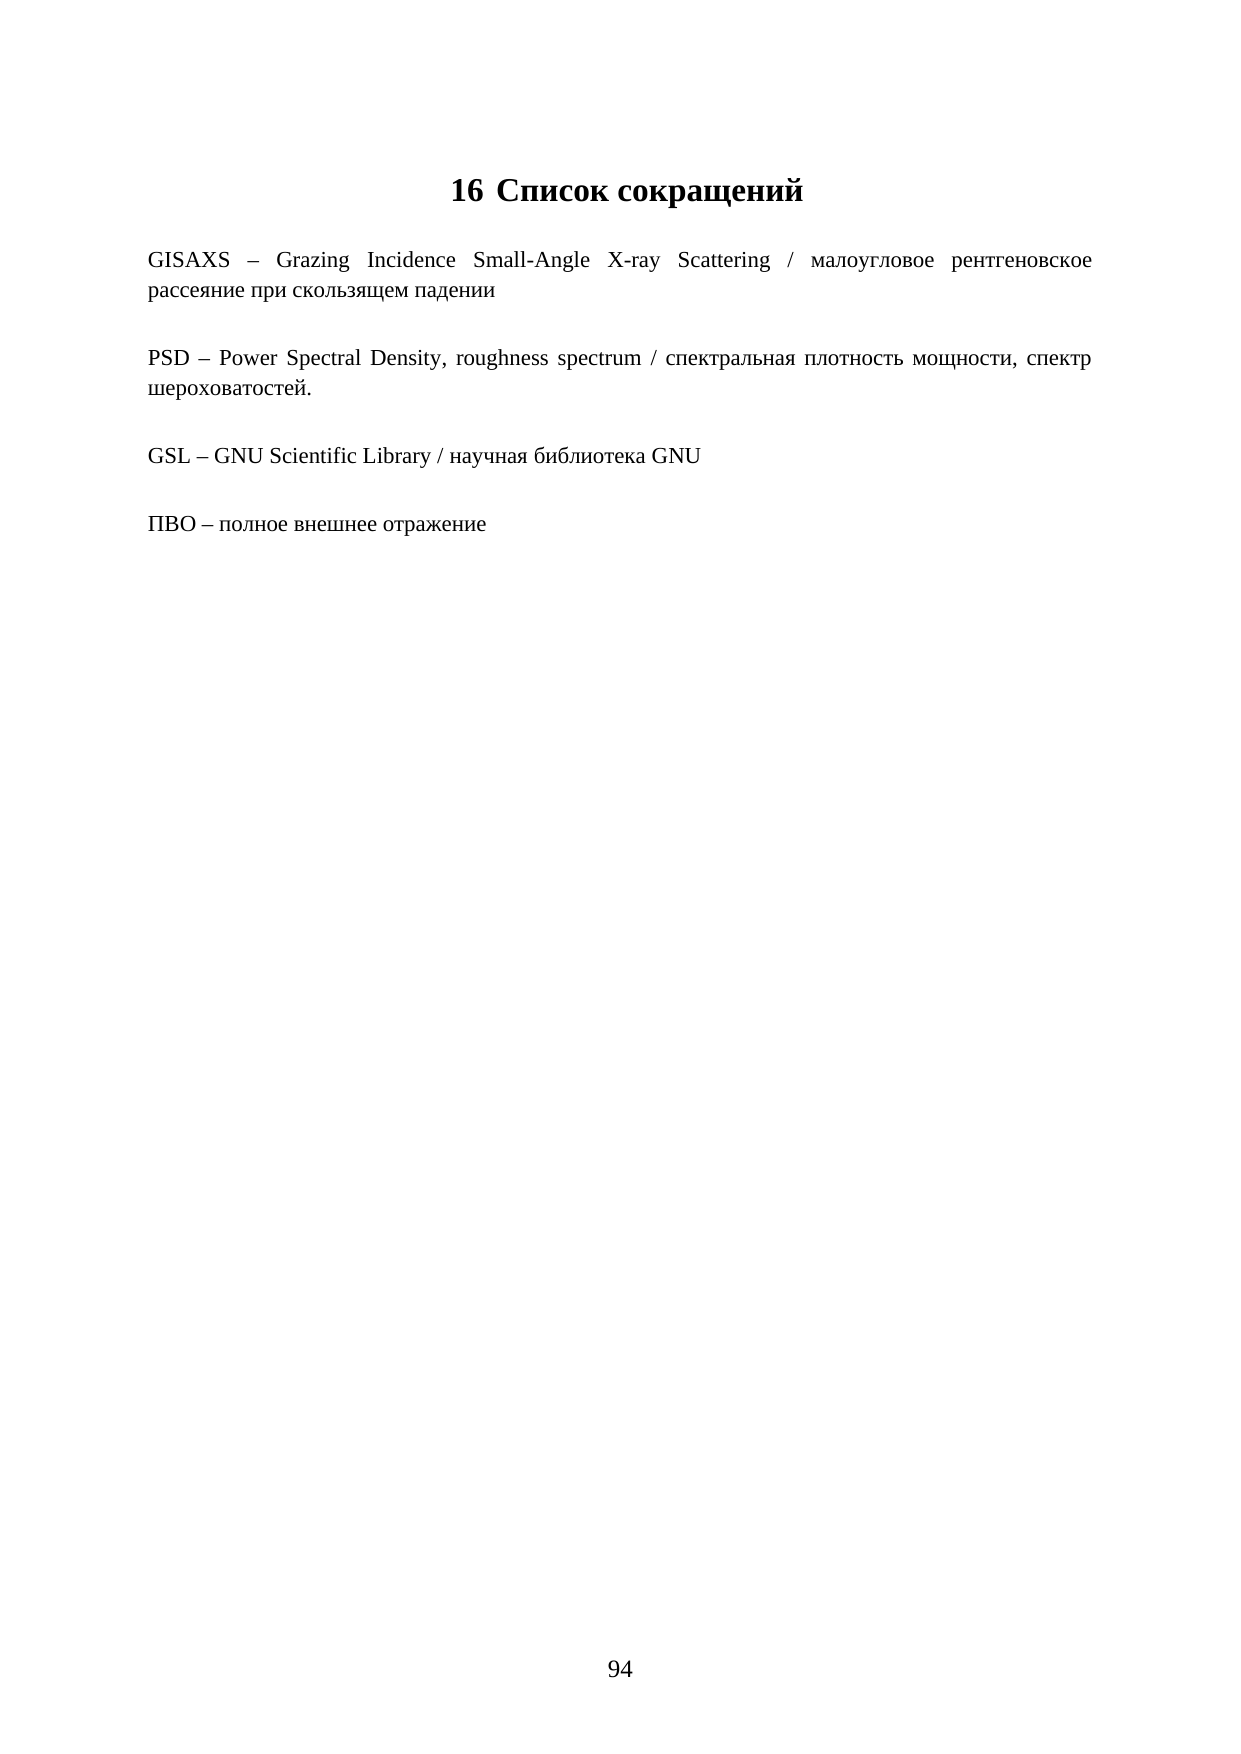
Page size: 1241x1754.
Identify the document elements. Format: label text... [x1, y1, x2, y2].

subtitle Список сокращений [178, 170, 1093, 209]
text GISAXS – Grazing Incidence Small-Angle X-ray Scattering / малоугловое рентгеновское рассеяние при скользящем падении [148, 246, 1093, 303]
text ПВО – полное внешнее отражение [148, 510, 1093, 536]
text GSL – GNU Scientific Library / научная библиотека GNU [148, 442, 1093, 468]
text PSD – Power Spectral Density, roughness spectrum / спектральная плотность мощности, спектр шероховатостей. [148, 344, 1093, 401]
